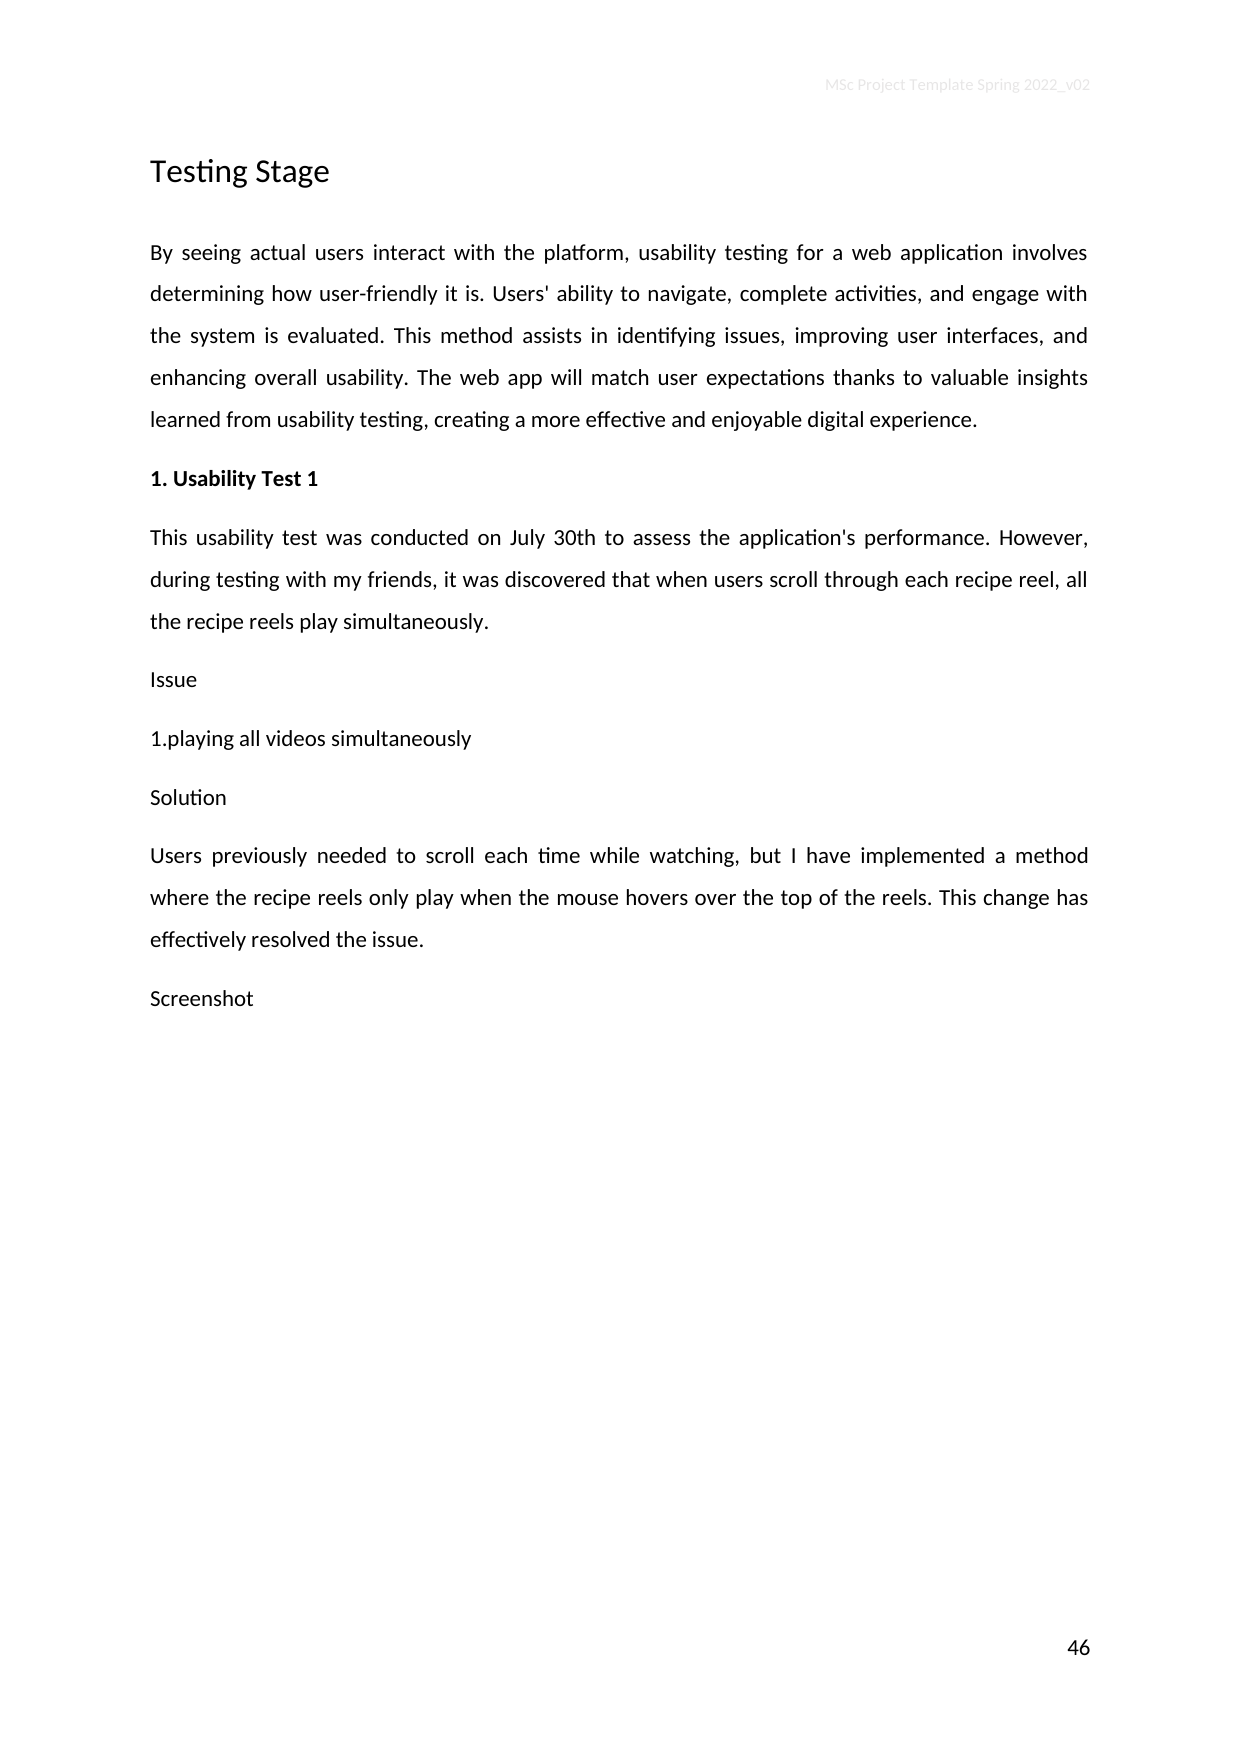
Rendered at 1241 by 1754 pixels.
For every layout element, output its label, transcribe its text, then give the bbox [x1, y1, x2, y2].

text This usability test was conducted on July 30th to assess the application's performance. However, during testing with my friends, it was discovered that when users scroll through each recipe reel, all the recipe reels play simultaneously. [150, 523, 1090, 635]
text Solution [150, 783, 1090, 811]
text Screenshot [150, 984, 1090, 1012]
text By seeing actual users interact with the platform, usability testing for a web application involves determining how user-friendly it is. Users' ability to navigate, complete activities, and engage with the system is evaluated. This method assists in identifying issues, improving user interfaces, and enhancing overall usability. The web app will match user expectations thanks to valuable insights learned from usability testing, creating a more effective and enjoyable digital experience. [150, 238, 1090, 433]
text 1.playing all videos simultaneously [150, 724, 1090, 752]
text 1. Usability Test 1 [150, 464, 1090, 492]
text Issue [150, 665, 1090, 693]
subtitle Testing Stage [150, 150, 1090, 191]
text Users previously needed to scroll each time while watching, but I have implemented a method where the recipe reels only play when the mouse hovers over the top of the reels. This change has effectively resolved the issue. [150, 841, 1090, 953]
